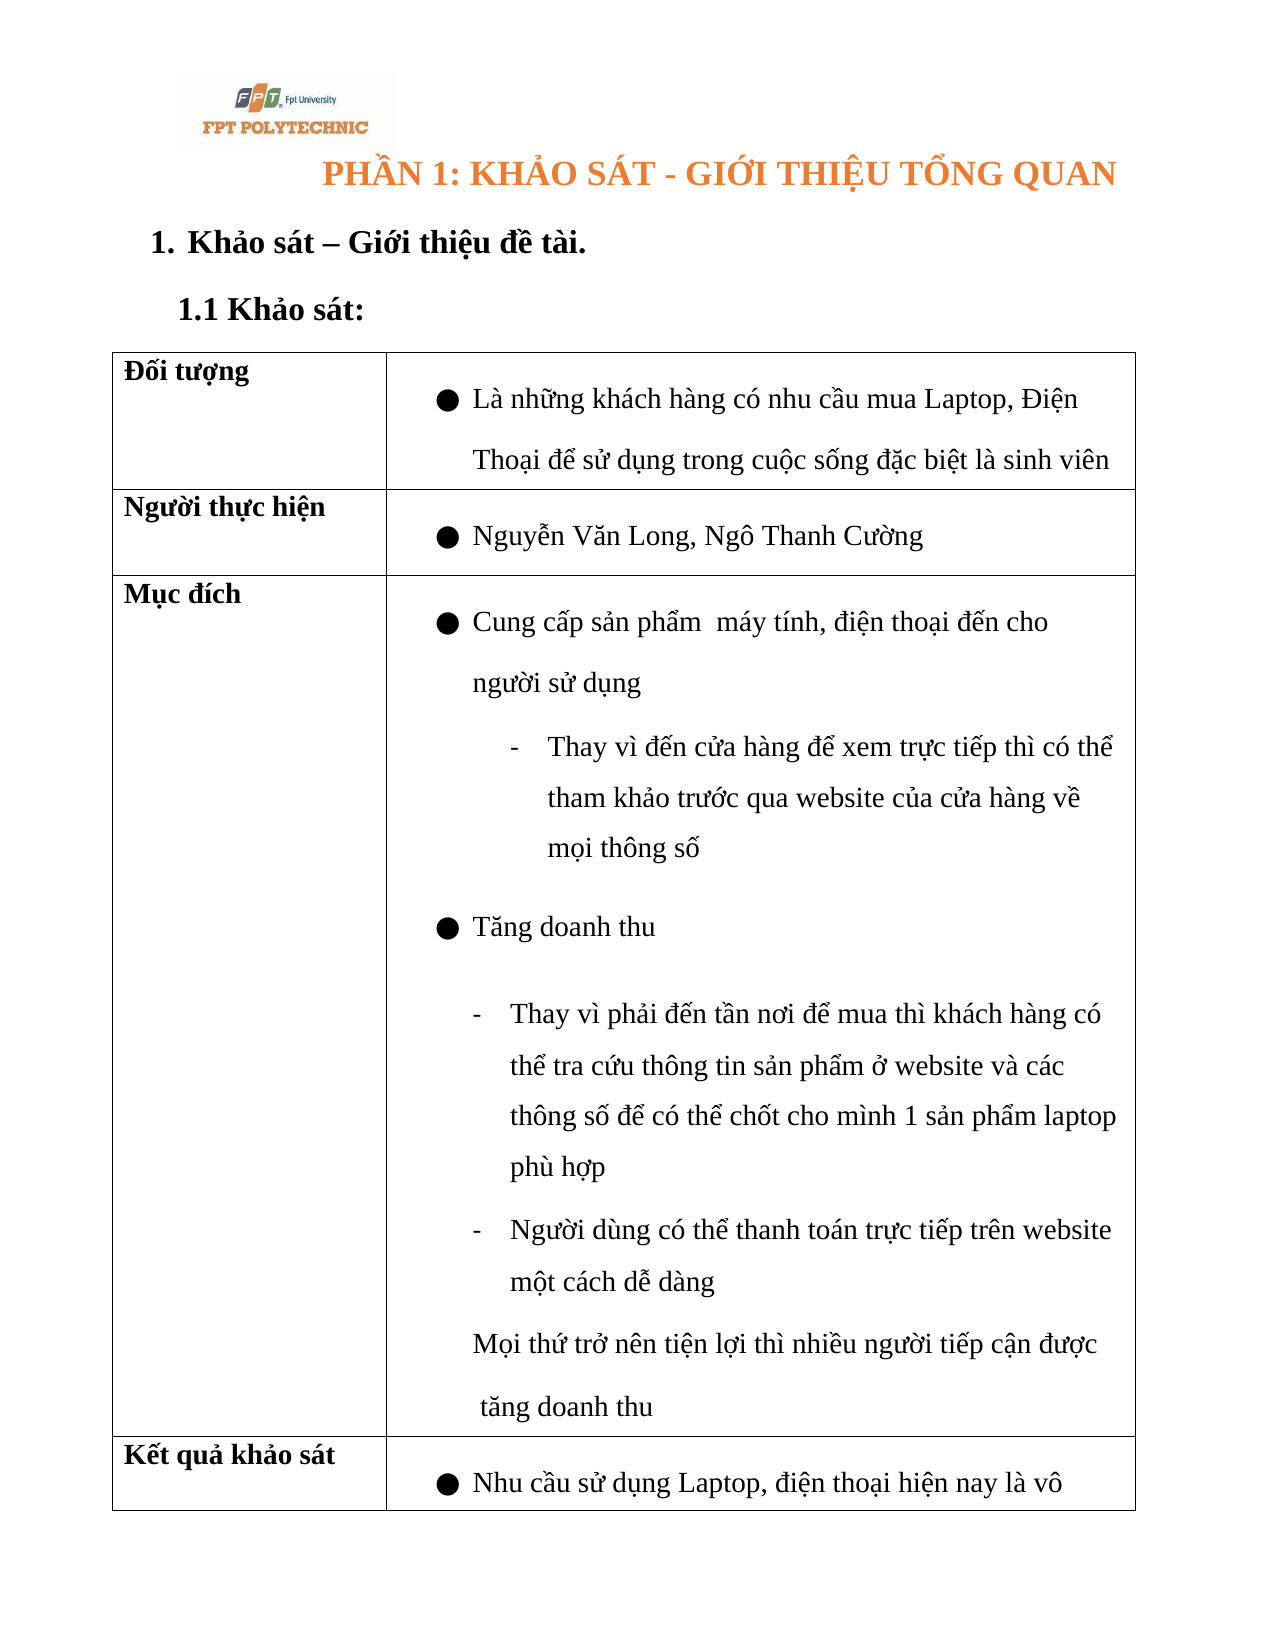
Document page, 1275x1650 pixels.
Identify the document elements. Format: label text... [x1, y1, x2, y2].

subtitle Khảo sát – Giới thiệu đề tài. [150, 223, 1198, 261]
table_cell Nguyễn Văn Long, Ngô Thanh Cường [387, 490, 1135, 575]
subtitle 1.1 Khảo sát: [112, 289, 1198, 328]
subtitle PHẦN 1: KHẢO SÁT - GIỚI THIỆU TỔNG QUAN [177, 153, 1198, 193]
table_cell Người thực hiện [113, 490, 386, 575]
table_cell Mục đích [113, 576, 386, 1436]
picture [177, 75, 395, 146]
table_header Là những khách hàng có nhu cầu mua Laptop, Điện Thoại để sử dụng trong cuộc sống đặc biệt là sinh viên [387, 353, 1135, 488]
table_cell Cung cấp sản phẩm máy tính, điện thoại đến cho người sử dụng Thay vì đến cửa hàng để xem trực tiếp thì có thể tham khảo trước qua website của cửa hàng về mọi thông số Tăng doanh thu Thay vì phải đến tần nơi để mua thì khách hàng có thể tra cứu thông tin sản phẩm ở website và các thông số để có thể chốt cho mình 1 sản phẩm laptop phù hợp Người dùng có thể thanh toán trực tiếp trên website một cách dễ dàng Mọi thứ trở nên tiện lợi thì nhiều người tiếp cận được tăng doanh thu [387, 576, 1135, 1436]
table_cell Kết quả khảo sát [113, 1437, 386, 1509]
table_header Đối tượng [113, 353, 386, 488]
